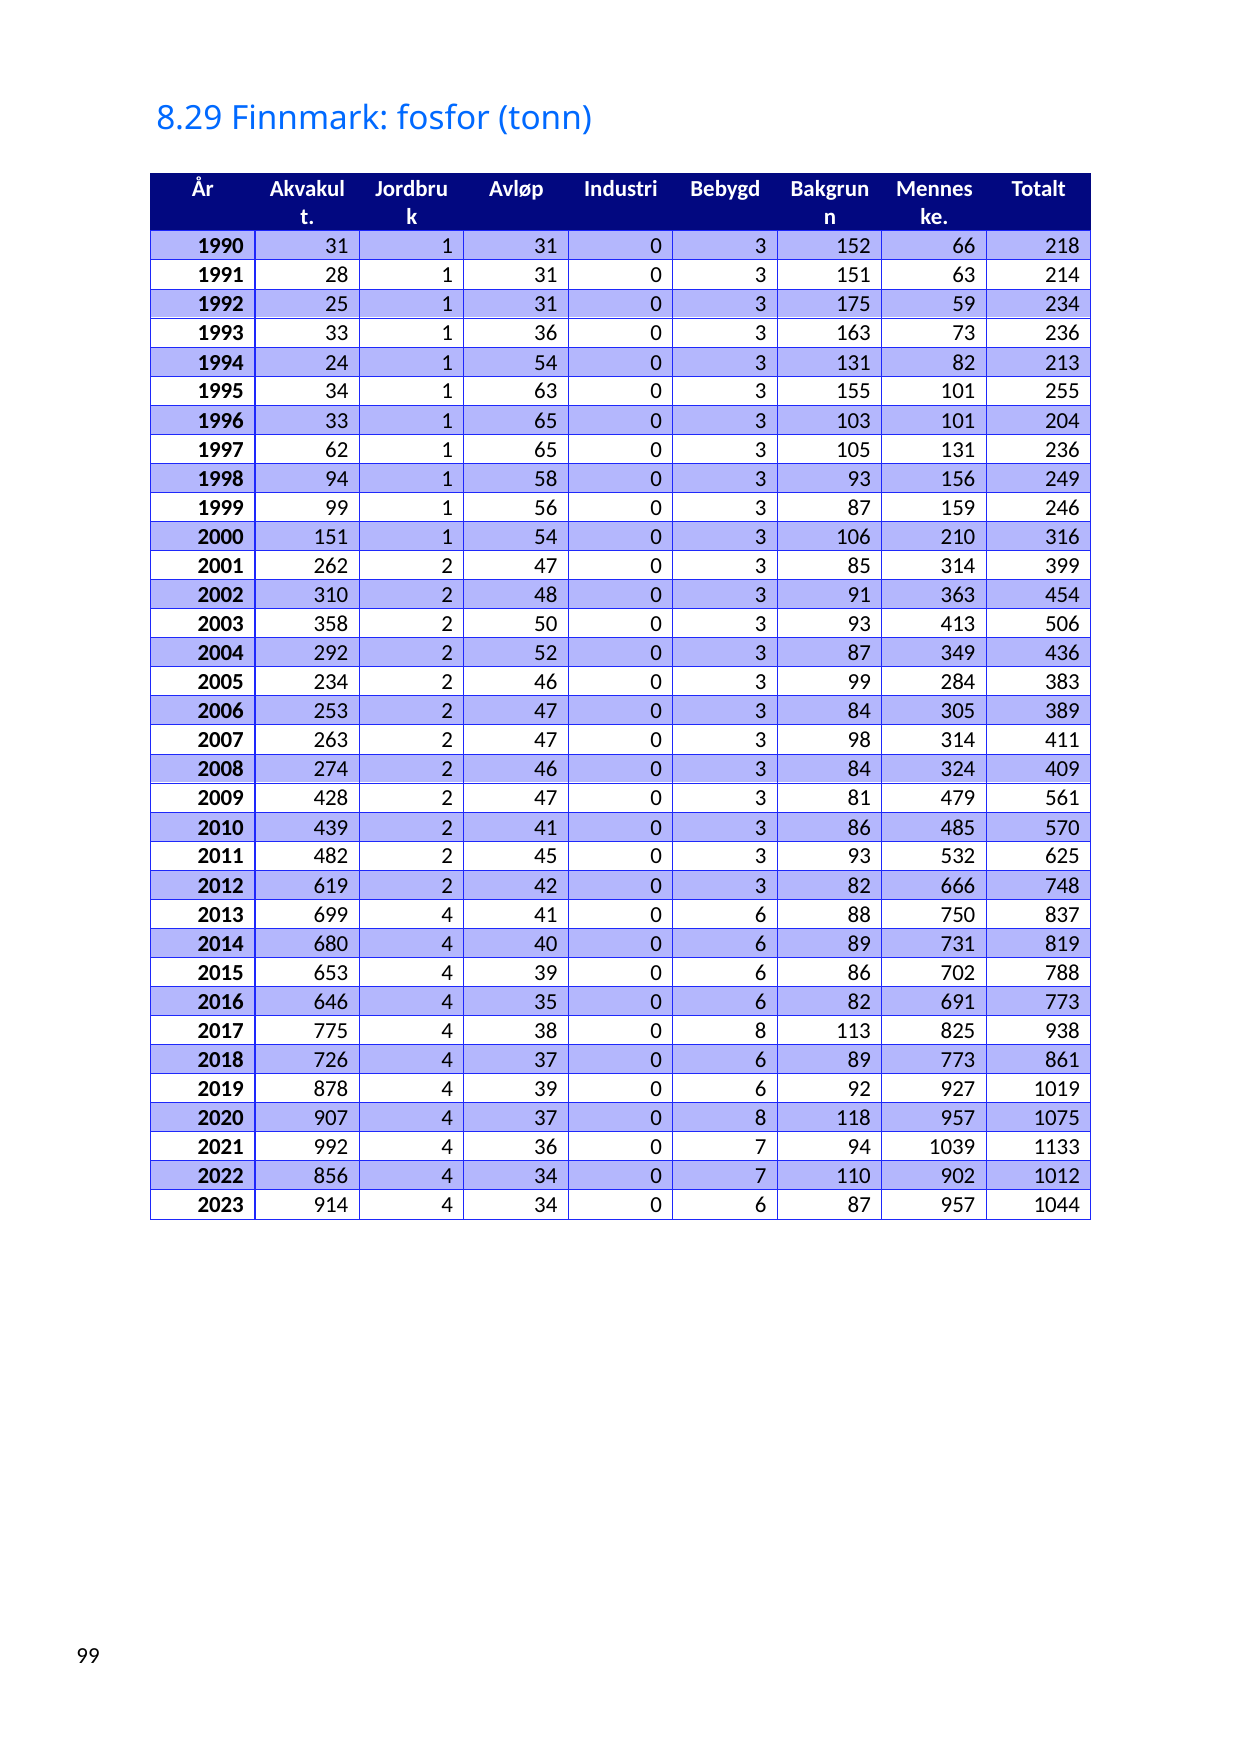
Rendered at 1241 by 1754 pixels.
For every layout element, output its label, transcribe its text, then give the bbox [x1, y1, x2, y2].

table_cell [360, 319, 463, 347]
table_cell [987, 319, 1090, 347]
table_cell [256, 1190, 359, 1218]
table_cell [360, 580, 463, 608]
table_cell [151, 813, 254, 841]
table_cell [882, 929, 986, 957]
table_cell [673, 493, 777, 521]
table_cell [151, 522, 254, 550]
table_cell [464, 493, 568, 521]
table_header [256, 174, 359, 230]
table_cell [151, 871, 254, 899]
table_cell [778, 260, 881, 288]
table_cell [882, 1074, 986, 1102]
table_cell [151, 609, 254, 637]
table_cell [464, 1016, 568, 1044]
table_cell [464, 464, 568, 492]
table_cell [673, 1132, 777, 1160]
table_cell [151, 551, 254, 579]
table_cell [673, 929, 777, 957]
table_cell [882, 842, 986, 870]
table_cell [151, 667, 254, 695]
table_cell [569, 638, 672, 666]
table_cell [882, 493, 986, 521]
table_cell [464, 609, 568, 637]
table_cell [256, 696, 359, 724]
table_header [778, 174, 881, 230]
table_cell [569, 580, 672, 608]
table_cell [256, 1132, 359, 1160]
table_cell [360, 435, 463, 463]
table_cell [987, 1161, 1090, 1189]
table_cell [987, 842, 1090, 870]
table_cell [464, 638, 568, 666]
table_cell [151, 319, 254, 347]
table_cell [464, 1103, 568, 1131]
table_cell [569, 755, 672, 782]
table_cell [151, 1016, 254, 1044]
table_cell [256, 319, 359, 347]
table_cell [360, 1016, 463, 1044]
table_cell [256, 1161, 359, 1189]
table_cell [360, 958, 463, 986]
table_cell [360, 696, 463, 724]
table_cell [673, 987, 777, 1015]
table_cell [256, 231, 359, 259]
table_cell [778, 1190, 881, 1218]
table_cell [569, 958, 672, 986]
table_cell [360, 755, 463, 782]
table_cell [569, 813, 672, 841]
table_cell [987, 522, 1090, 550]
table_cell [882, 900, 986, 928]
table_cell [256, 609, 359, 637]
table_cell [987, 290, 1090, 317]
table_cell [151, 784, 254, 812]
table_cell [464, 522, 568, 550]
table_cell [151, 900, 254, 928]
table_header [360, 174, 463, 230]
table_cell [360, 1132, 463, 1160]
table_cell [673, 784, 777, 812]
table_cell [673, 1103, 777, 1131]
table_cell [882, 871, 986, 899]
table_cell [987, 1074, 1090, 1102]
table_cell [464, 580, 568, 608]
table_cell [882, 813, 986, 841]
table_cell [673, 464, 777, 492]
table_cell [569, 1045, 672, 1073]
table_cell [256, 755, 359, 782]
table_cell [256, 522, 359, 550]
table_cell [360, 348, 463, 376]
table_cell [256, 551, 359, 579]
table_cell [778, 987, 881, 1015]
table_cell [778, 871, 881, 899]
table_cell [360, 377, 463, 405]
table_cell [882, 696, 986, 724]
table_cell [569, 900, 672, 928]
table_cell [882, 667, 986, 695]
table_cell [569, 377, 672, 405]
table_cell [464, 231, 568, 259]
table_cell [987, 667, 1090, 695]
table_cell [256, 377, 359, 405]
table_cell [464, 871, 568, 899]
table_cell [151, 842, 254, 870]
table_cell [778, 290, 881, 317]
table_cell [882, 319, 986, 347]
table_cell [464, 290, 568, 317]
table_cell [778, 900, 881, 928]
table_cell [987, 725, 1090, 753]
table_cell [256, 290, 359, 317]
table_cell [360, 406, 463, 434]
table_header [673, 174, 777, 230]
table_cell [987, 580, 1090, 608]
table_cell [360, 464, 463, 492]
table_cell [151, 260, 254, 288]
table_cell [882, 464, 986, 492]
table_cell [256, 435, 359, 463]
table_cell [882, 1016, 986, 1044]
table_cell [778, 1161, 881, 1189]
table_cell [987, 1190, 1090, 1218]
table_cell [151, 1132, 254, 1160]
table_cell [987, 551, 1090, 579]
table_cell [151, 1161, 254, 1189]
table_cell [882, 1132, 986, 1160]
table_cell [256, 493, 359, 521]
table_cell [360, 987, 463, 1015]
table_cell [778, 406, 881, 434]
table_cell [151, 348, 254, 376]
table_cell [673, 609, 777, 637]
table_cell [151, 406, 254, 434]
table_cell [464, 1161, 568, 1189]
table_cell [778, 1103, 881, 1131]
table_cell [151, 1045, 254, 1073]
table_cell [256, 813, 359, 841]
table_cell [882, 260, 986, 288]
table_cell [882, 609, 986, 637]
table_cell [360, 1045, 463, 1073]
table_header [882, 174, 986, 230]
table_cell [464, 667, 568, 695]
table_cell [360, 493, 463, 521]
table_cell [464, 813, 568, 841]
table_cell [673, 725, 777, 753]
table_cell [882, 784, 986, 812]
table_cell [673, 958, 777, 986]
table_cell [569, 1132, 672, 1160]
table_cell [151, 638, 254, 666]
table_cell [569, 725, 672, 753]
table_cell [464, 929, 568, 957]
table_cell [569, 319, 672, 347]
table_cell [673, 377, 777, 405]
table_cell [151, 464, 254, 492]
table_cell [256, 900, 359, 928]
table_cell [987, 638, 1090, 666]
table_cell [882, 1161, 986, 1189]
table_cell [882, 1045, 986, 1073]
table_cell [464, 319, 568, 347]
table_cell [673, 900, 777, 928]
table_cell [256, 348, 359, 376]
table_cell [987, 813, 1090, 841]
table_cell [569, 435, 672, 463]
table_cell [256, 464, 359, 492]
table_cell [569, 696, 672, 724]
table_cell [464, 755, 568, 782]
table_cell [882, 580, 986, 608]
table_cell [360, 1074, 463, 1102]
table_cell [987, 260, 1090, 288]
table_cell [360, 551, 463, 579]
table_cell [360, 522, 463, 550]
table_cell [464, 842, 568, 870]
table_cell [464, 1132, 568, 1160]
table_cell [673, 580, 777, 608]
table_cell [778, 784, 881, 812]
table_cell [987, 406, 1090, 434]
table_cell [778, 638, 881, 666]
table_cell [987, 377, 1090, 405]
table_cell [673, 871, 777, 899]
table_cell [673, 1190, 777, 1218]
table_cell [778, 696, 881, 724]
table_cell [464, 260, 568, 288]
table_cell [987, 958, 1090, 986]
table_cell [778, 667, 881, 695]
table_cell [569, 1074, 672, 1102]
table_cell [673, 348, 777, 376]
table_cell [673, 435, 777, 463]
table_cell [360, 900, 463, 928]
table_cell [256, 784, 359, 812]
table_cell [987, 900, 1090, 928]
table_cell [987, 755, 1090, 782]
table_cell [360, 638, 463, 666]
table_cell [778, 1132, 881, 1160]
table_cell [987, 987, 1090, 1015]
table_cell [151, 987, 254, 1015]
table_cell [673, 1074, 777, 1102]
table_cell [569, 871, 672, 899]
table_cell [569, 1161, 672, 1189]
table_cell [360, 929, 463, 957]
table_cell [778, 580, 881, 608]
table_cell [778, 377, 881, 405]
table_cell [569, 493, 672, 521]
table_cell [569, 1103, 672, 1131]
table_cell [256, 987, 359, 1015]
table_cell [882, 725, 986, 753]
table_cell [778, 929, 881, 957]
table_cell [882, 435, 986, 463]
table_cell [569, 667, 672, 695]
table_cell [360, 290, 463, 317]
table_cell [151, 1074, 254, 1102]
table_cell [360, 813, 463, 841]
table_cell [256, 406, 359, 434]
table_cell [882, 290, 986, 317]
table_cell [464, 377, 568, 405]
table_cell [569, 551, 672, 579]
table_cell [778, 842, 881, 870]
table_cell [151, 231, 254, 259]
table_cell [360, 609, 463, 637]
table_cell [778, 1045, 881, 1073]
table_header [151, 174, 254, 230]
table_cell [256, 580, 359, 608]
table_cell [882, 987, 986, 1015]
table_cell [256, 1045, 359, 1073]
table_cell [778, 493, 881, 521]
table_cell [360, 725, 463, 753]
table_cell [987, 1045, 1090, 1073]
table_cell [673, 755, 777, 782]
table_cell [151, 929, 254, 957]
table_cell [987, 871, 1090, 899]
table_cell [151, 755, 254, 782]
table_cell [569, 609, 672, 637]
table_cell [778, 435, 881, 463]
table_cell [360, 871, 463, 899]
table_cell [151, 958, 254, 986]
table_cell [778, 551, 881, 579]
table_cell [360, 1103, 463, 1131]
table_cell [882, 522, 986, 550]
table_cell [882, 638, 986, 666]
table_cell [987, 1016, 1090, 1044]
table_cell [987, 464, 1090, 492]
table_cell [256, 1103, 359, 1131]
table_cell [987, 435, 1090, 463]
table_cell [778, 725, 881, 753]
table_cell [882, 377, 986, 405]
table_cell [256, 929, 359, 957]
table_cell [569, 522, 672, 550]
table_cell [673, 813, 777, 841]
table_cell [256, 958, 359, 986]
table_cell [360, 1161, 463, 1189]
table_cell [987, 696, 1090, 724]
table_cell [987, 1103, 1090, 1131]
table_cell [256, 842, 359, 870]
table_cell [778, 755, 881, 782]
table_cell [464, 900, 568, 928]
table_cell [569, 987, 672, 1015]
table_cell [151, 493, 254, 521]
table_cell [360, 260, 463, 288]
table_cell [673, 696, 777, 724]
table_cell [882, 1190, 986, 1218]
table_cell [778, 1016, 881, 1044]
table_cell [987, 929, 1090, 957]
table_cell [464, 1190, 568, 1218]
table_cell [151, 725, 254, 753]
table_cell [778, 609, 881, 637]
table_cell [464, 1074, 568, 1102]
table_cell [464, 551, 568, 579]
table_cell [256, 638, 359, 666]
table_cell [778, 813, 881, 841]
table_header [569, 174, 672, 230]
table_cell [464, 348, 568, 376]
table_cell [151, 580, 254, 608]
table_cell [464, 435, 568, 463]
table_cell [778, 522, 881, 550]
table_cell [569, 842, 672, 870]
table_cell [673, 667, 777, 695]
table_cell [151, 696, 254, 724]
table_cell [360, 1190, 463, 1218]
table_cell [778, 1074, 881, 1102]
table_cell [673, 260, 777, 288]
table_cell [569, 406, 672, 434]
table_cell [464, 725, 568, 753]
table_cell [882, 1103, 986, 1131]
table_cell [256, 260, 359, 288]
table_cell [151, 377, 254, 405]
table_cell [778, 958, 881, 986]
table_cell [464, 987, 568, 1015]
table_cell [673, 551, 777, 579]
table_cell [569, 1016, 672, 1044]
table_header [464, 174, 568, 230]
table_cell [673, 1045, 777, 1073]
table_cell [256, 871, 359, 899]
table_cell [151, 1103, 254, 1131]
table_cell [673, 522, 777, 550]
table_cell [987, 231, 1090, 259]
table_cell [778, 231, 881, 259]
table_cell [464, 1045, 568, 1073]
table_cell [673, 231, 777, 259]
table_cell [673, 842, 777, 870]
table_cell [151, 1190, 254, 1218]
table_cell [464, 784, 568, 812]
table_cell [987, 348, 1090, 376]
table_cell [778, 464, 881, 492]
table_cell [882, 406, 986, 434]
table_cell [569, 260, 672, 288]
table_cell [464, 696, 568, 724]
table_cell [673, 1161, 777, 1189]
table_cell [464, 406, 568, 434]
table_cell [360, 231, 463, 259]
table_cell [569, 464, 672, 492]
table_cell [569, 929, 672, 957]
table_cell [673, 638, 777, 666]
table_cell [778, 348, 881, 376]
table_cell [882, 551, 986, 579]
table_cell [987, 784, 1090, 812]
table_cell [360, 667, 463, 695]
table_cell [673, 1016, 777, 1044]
subtitle Finnmark: fosfor (tonn) [156, 94, 1090, 139]
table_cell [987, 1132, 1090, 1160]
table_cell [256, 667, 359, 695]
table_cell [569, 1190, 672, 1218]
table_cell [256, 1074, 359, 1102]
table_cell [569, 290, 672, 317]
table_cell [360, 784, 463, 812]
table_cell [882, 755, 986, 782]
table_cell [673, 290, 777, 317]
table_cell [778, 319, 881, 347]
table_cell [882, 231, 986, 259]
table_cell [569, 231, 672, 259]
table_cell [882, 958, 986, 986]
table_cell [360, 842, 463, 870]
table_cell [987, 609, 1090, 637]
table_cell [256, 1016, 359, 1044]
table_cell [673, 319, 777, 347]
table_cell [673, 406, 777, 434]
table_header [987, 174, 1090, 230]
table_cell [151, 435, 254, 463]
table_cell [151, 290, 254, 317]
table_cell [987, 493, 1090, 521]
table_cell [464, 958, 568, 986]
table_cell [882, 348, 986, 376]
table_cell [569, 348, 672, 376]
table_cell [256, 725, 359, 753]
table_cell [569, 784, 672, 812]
